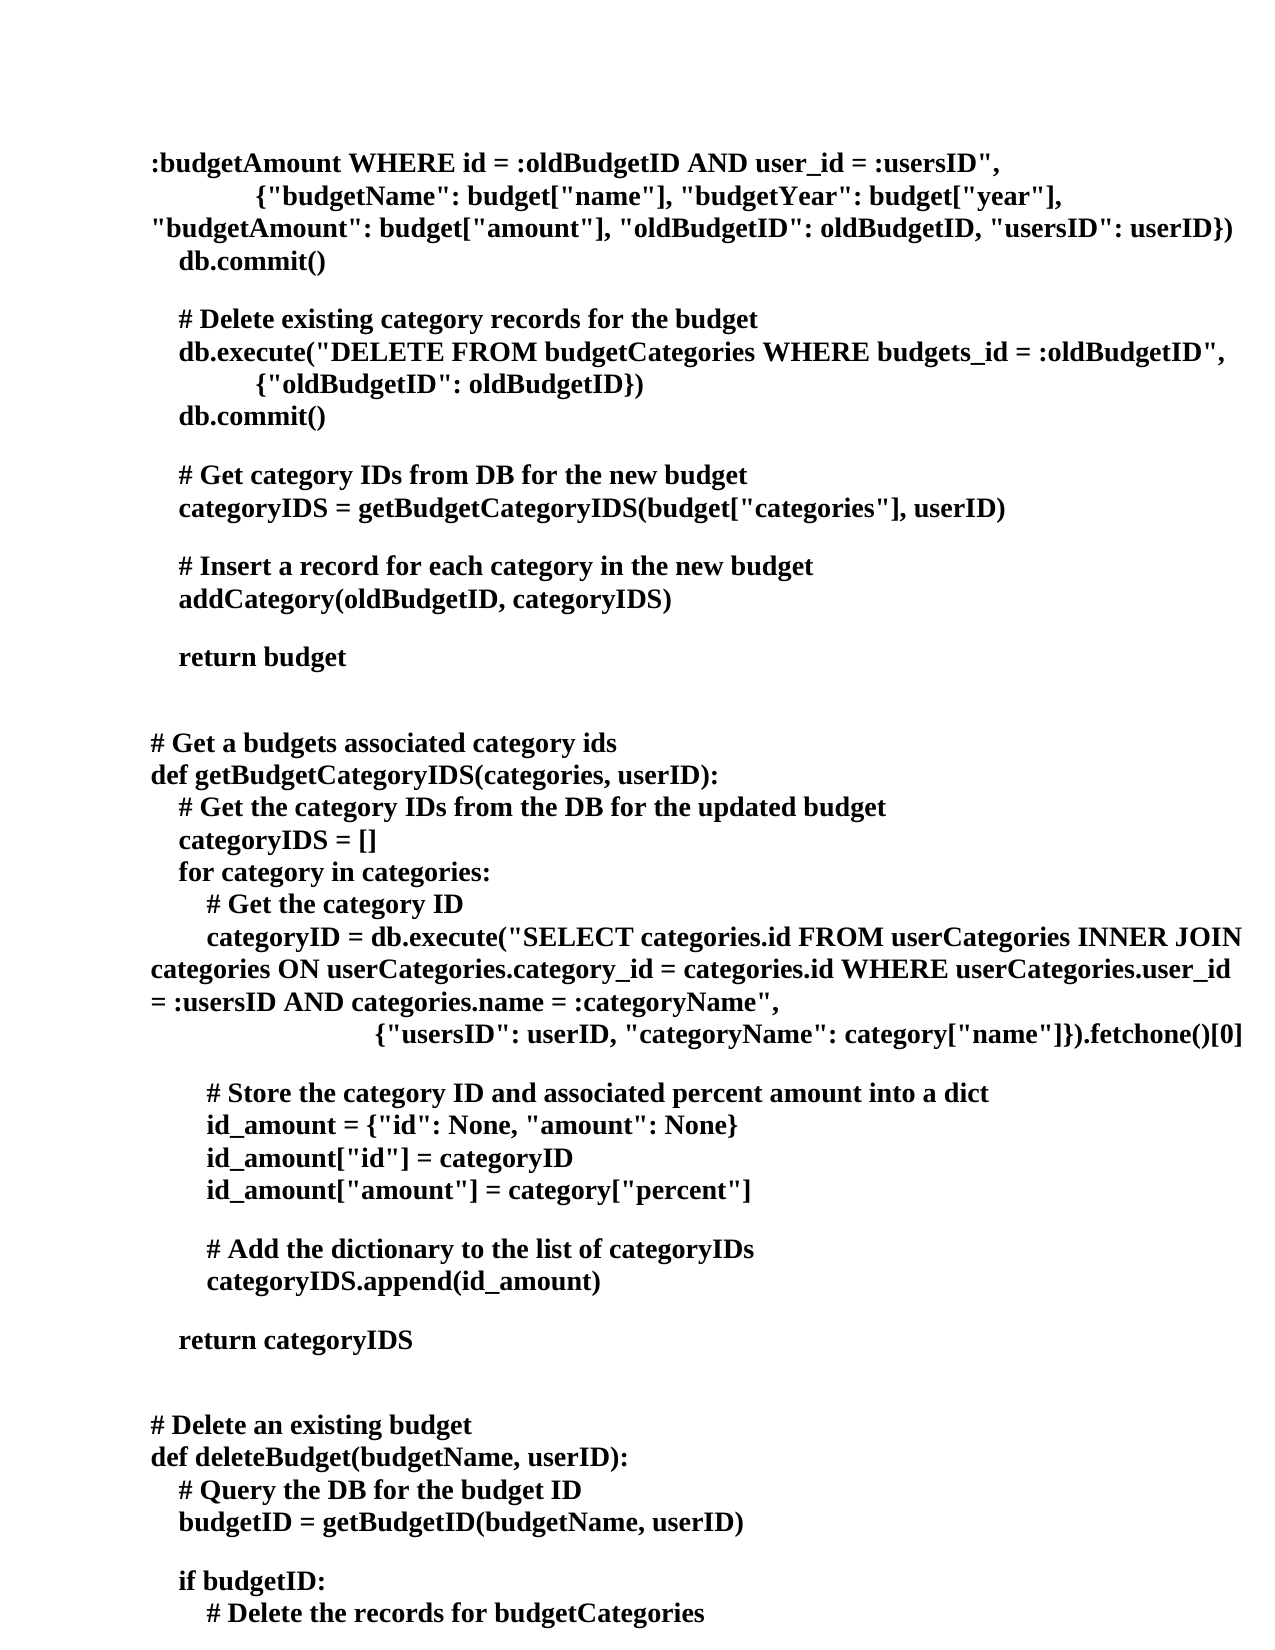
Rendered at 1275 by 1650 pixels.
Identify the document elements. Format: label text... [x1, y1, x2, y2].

text {"oldBudgetID": oldBudgetID}) [150, 367, 1255, 399]
text # Insert a record for each category in the new budget [150, 549, 1255, 582]
text {"usersID": userID, "categoryName": category["name"]}).fetchone()[0] [150, 1017, 1255, 1049]
text categoryIDS = [] [150, 823, 1255, 855]
text # Delete an existing budget [150, 1408, 1255, 1441]
text # Delete the records for budgetCategories [150, 1596, 1255, 1629]
text # Get the category IDs from the DB for the updated budget [150, 790, 1255, 823]
text # Query the DB for the budget ID [150, 1473, 1255, 1505]
text return categoryIDS [150, 1323, 1255, 1355]
text id_amount["id"] = categoryID [150, 1141, 1255, 1173]
text # Get category IDs from DB for the new budget [150, 458, 1255, 491]
text if budgetID: [150, 1564, 1255, 1596]
text return budget [150, 641, 1255, 673]
text id_amount["amount"] = category["percent"] [150, 1173, 1255, 1206]
text db.commit() [150, 399, 1255, 432]
text categoryIDS = getBudgetCategoryIDS(budget["categories"], userID) [150, 491, 1255, 523]
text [150, 146, 1255, 179]
text # Add the dictionary to the list of categoryIDs [150, 1232, 1255, 1264]
text for category in categories: [150, 855, 1255, 888]
text def getBudgetCategoryIDS(categories, userID): [150, 758, 1255, 790]
text # Get a budgets associated category ids [150, 726, 1255, 758]
text def deleteBudget(budgetName, userID): [150, 1441, 1255, 1473]
text categoryIDS.append(id_amount) [150, 1264, 1255, 1297]
text db.commit() [150, 243, 1255, 276]
text {"budgetName": budget["name"], "budgetYear": budget["year"], "budgetAmount": budget["amount"], "oldBudgetID": oldBudgetID, "usersID": userID}) [150, 179, 1255, 243]
text # Get the category ID [150, 888, 1255, 920]
text budgetID = getBudgetID(budgetName, userID) [150, 1505, 1255, 1538]
text db.execute("DELETE FROM budgetCategories WHERE budgets_id = :oldBudgetID", [150, 335, 1255, 367]
text # Delete existing category records for the budget [150, 302, 1255, 335]
text # Store the category ID and associated percent amount into a dict [150, 1076, 1255, 1108]
text id_amount = {"id": None, "amount": None} [150, 1108, 1255, 1141]
text addCategory(oldBudgetID, categoryIDS) [150, 582, 1255, 614]
text categoryID = db.execute("SELECT categories.id FROM userCategories INNER JOIN categories ON userCategories.category_id = categories.id WHERE userCategories.user_id = :usersID AND categories.name = :categoryName", [150, 920, 1255, 1017]
